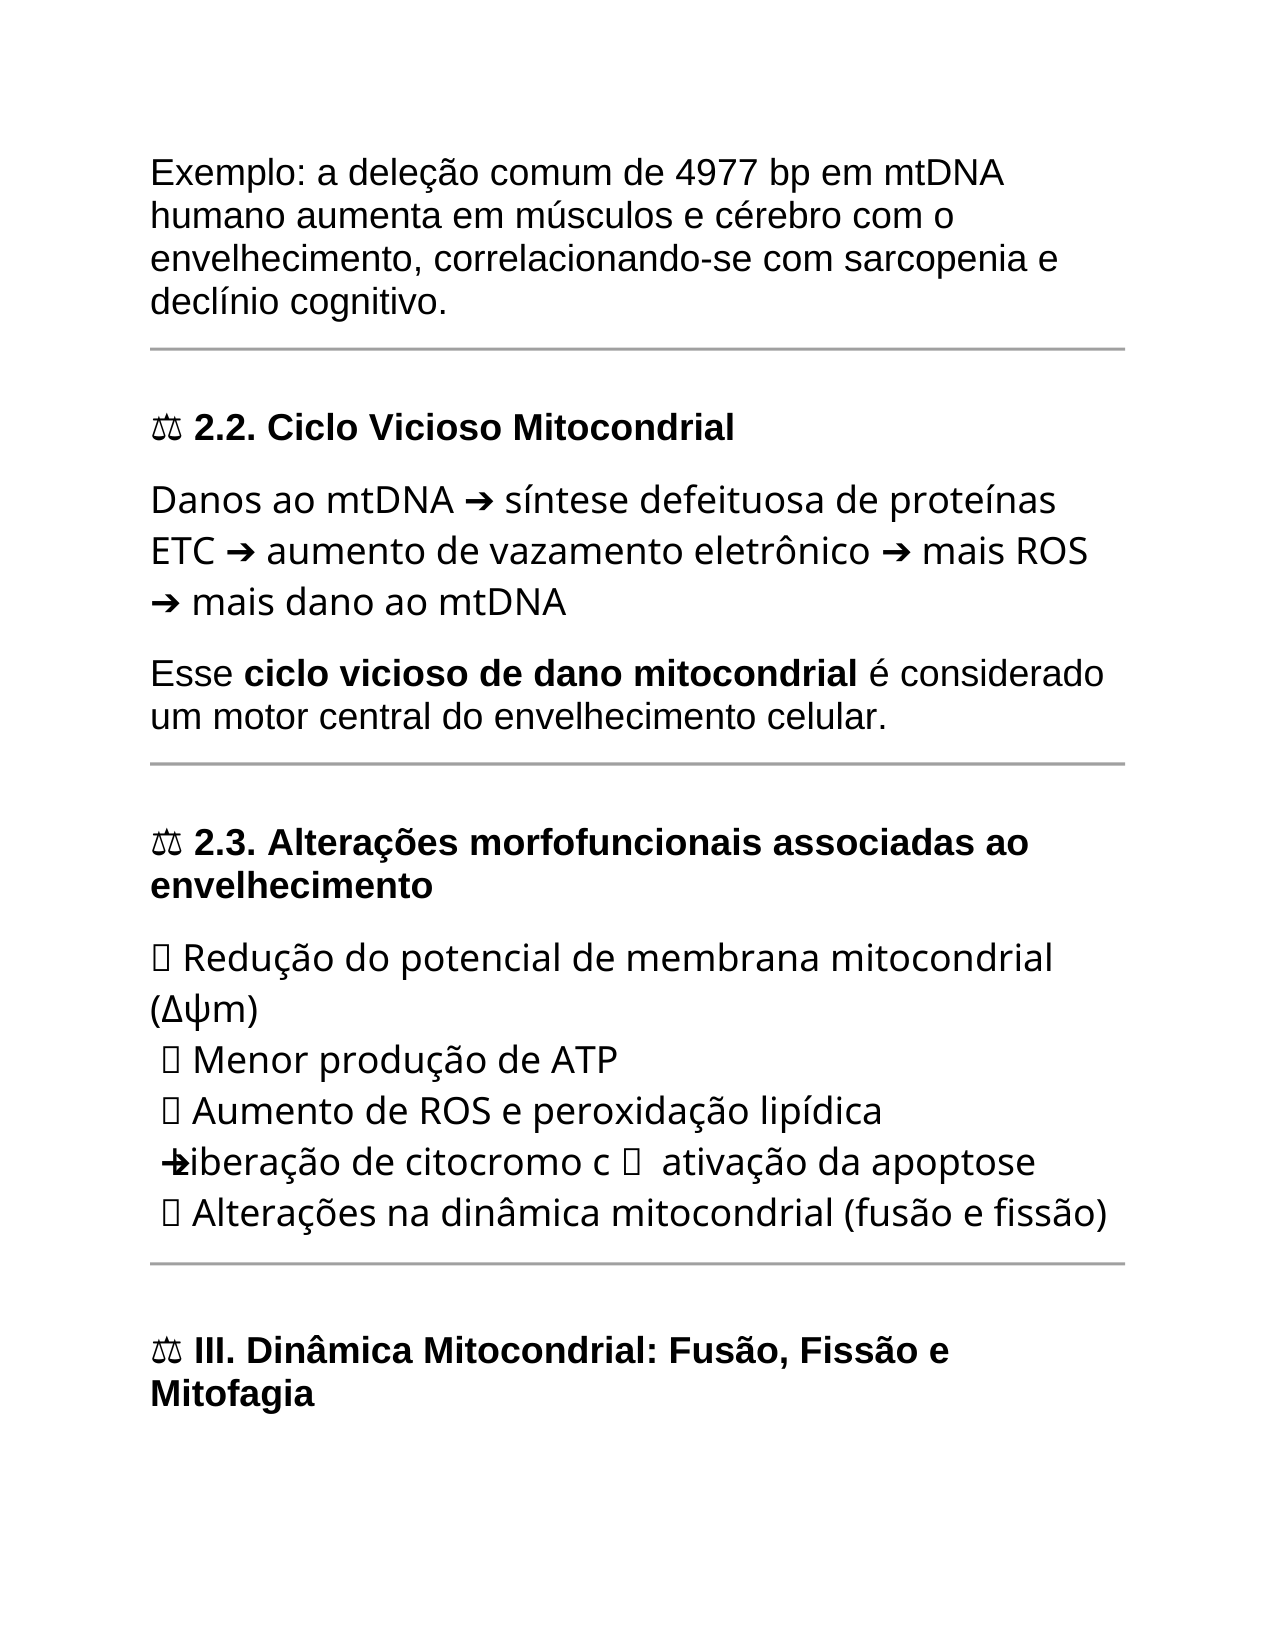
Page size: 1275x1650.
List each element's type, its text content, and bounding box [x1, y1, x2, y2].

text Exemplo: a deleção comum de 4977 bp em mtDNA humano aumenta em músculos e cérebro com o envelhecimento, correlacionando-se com sarcopenia e declínio cognitivo. [150, 150, 1125, 322]
subtitle ⚖️ III. Dinâmica Mitocondrial: Fusão, Fissão e Mitofagia [150, 1328, 1125, 1414]
text ✅ Redução do potencial de membrana mitocondrial (Δψm) ✅ Menor produção de ATP ✅ Aumento de ROS e peroxidação lipídica ✅ Liberação de citocromo c ➔ ativação da apoptose ✅ Alterações na dinâmica mitocondrial (fusão e fissão) [150, 931, 1125, 1237]
text Esse ciclo vicioso de dano mitocondrial é considerado um motor central do envelhecimento celular. [150, 651, 1125, 737]
subtitle ⚖️ 2.2. Ciclo Vicioso Mitocondrial [150, 405, 1125, 448]
text Danos ao mtDNA ➔ síntese defeituosa de proteínas ETC ➔ aumento de vazamento eletrônico ➔ mais ROS ➔ mais dano ao mtDNA [150, 473, 1125, 626]
subtitle ⚖️ 2.3. Alterações morfofuncionais associadas ao envelhecimento [150, 820, 1125, 906]
